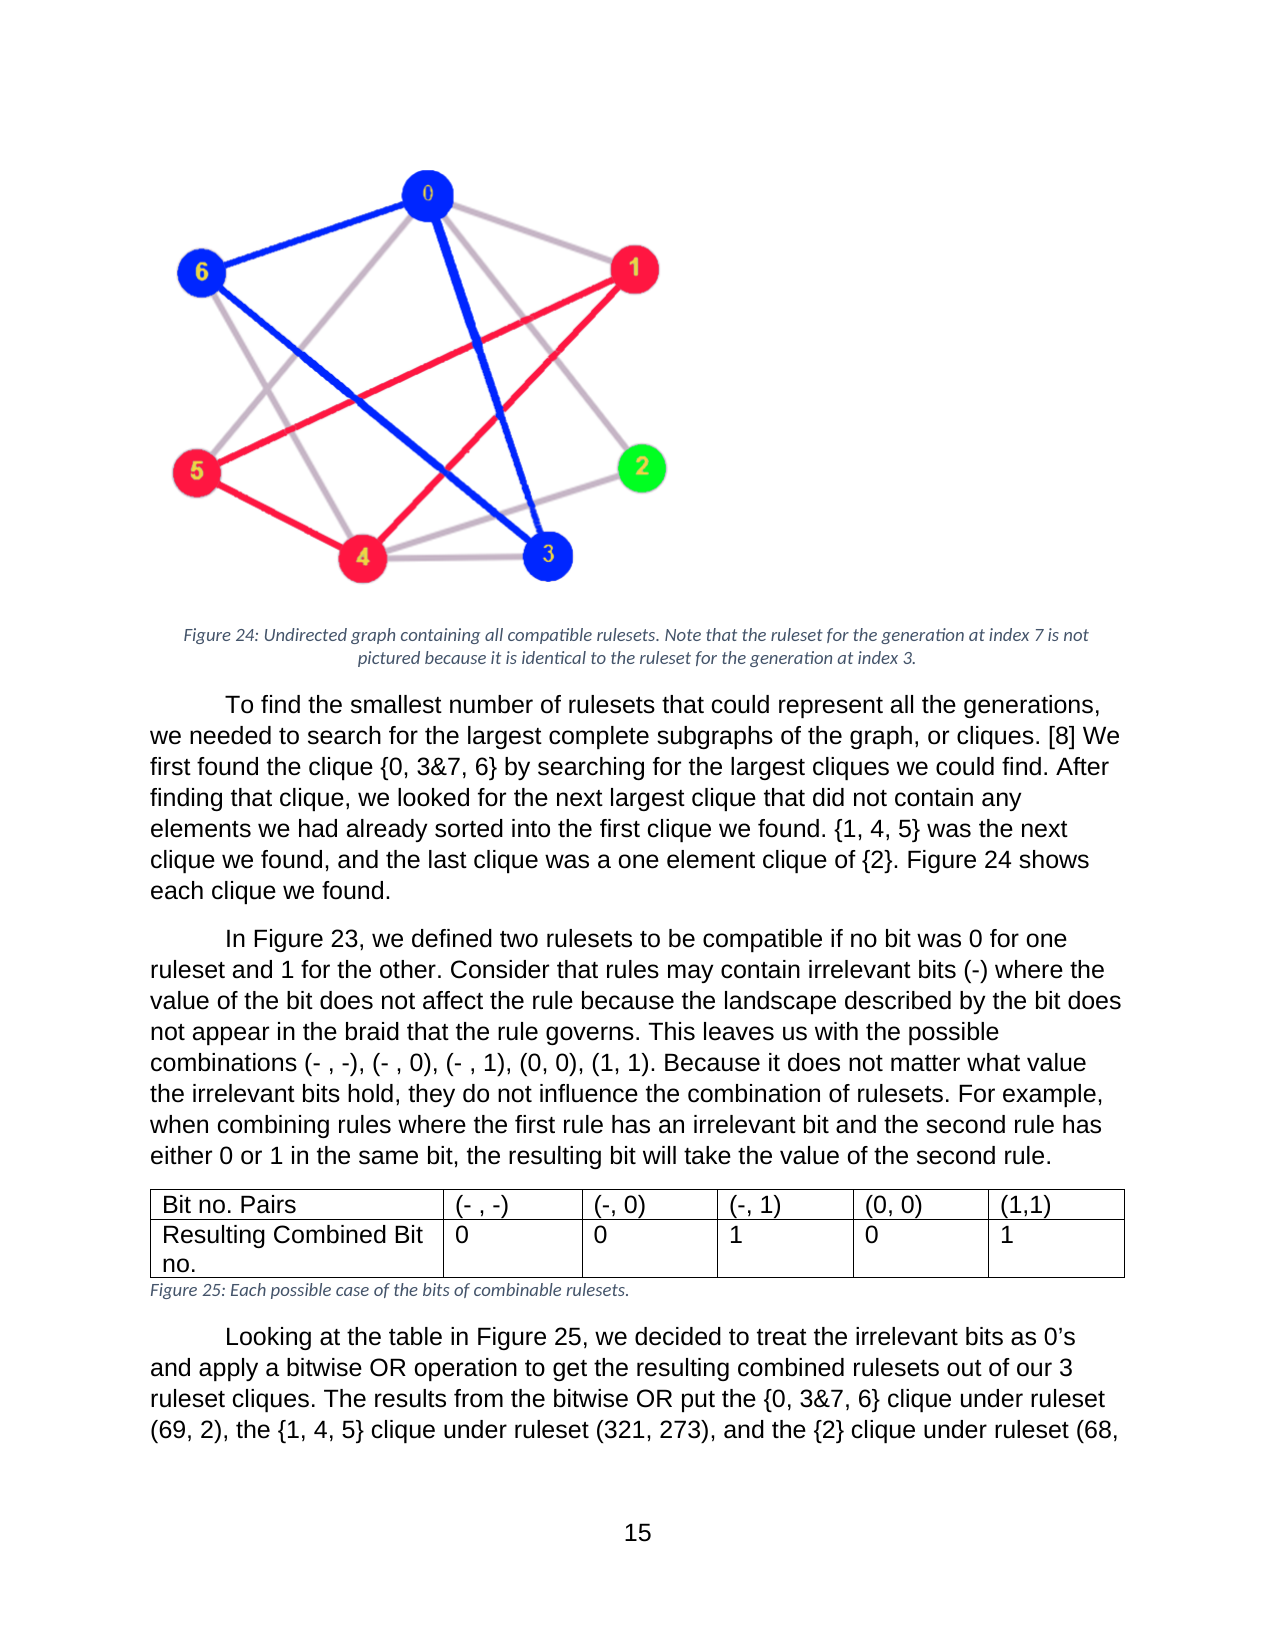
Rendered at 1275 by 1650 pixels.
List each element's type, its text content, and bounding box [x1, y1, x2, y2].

table_header (0, 0) [854, 1190, 988, 1219]
text In Figure 23, we defined two rulesets to be compatible if no bit was 0 for one ruleset and 1 for the other. Consider that rules may contain irrelevant bits (-) where the value of the bit does not affect the rule because the landscape described by the bit does not appear in the braid that the rule governs. This leaves us with the possible combinations (- , -), (- , 0), (- , 1), (0, 0), (1, 1). Because it does not matter what value the irrelevant bits hold, they do not influence the combination of rulesets. For example, when combining rules where the first rule has an irrelevant bit and the second rule has either 0 or 1 in the same bit, the resulting bit will take the value of the second rule. [150, 924, 1125, 1170]
table_cell Resulting Combined Bit no. [151, 1220, 443, 1277]
table_header (-, 1) [718, 1190, 853, 1219]
table_cell 0 [444, 1220, 582, 1277]
text To find the smallest number of rulesets that could represent all the generations, we needed to search for the largest complete subgraphs of the graph, or cliques. [8] We first found the clique {0, 3&7, 6} by searching for the largest cliques we could find. After finding that clique, we looked for the next largest clique that did not contain any elements we had already sorted into the first clique we found. {1, 4, 5} was the next clique we found, and the last clique was a one element clique of {2}. Figure 24 shows each clique we found. [150, 690, 1125, 905]
table_cell 0 [854, 1220, 988, 1277]
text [150, 1322, 1125, 1444]
table_header Bit no. Pairs [151, 1190, 443, 1219]
table_cell 1 [718, 1220, 853, 1277]
table_header (1,1) [989, 1190, 1124, 1219]
table_cell 1 [989, 1220, 1124, 1277]
table_cell 0 [583, 1220, 717, 1277]
picture [150, 150, 688, 605]
table_header (- , -) [444, 1190, 582, 1219]
table_header (-, 0) [583, 1190, 717, 1219]
